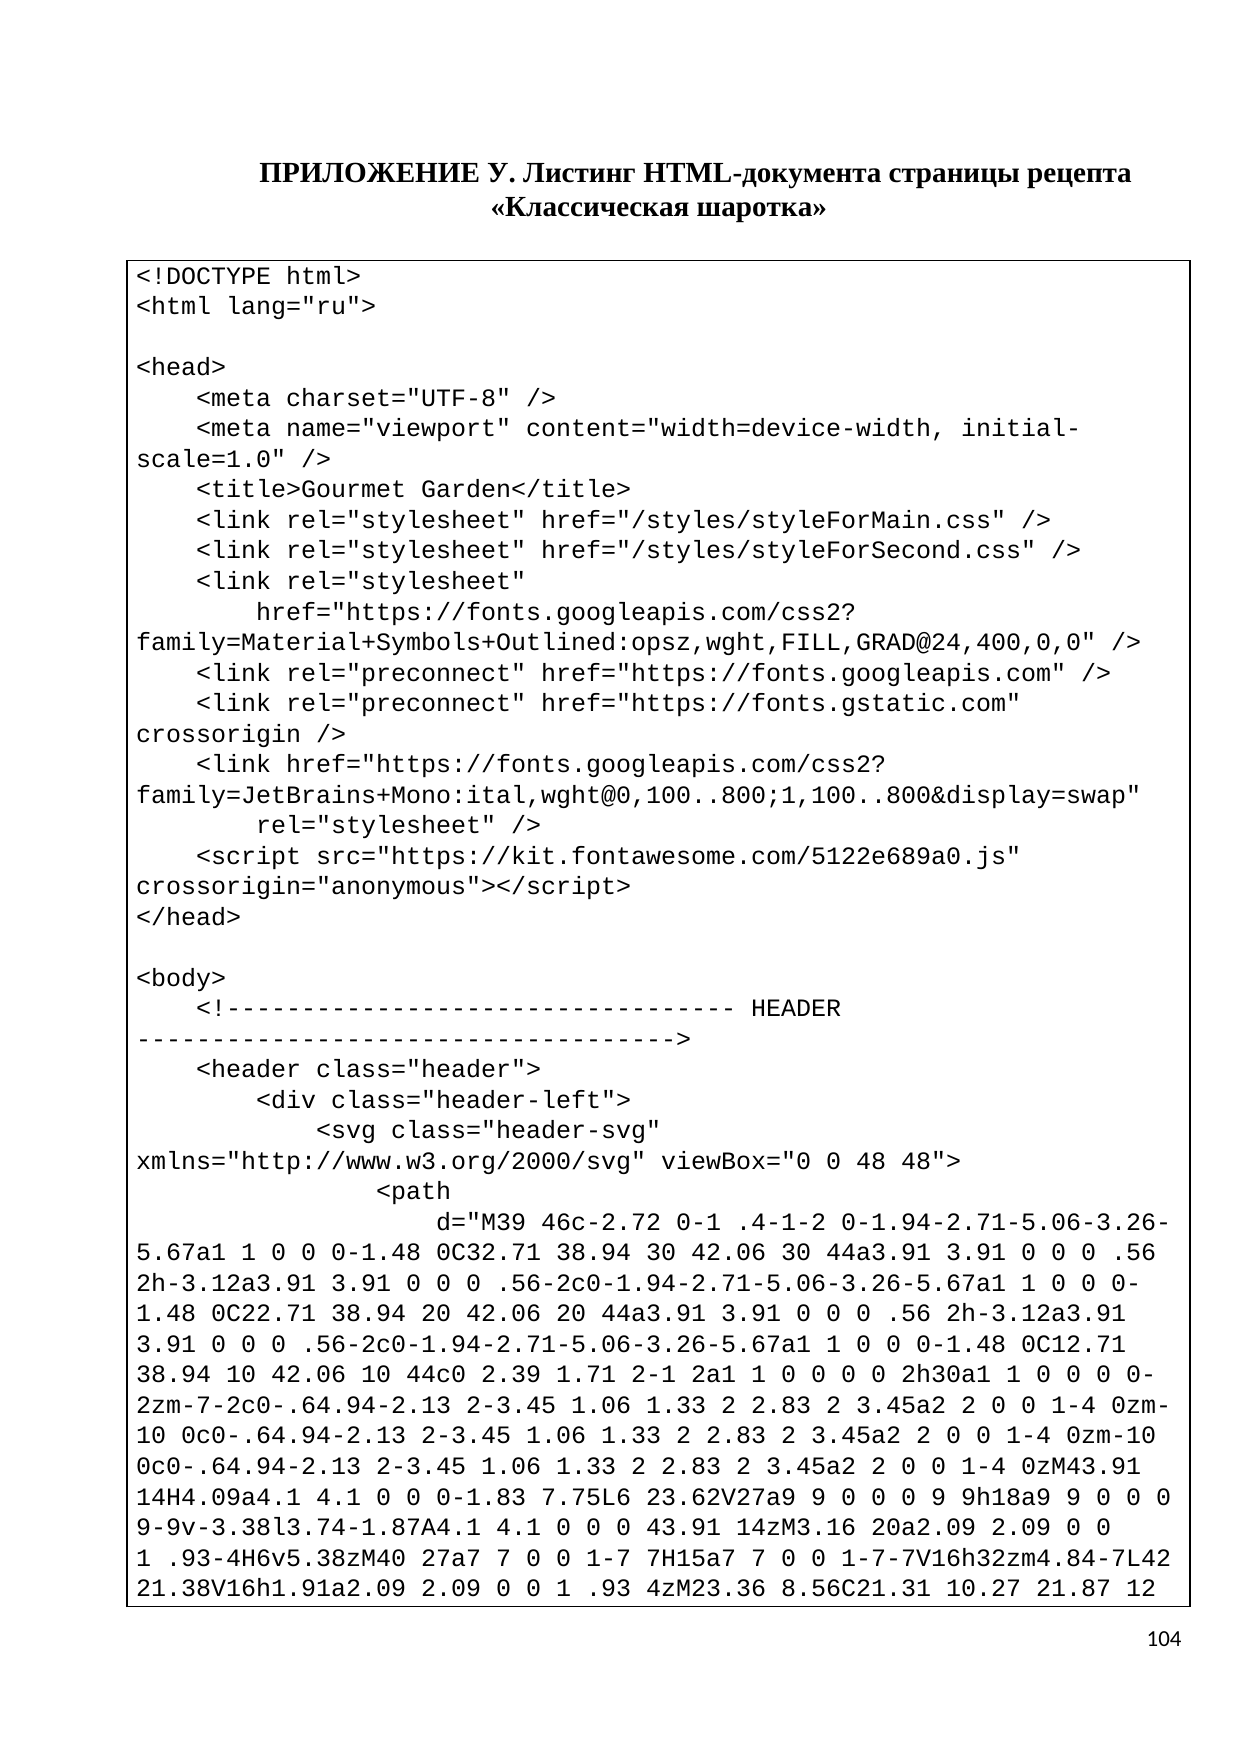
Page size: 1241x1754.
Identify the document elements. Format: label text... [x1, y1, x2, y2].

text <path [128, 1176, 1189, 1206]
text <body> [128, 962, 1189, 993]
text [128, 1206, 1189, 1606]
text <header class="header"> [128, 1054, 1189, 1084]
text <meta name="viewport" content="width=device-width, initial-scale=1.0" /> [128, 413, 1189, 474]
text <div class="header-left"> [128, 1084, 1189, 1115]
text <link rel="stylesheet" href="/styles/styleForMain.css" /> [128, 504, 1189, 535]
text ПРИЛОЖЕНИЕ У. Листинг HTML-документа страницы рецепта «Классическая шаротка» [136, 156, 1181, 223]
text <script src="https://kit.fontawesome.com/5122e689a0.js" crossorigin="anonymous"></script> [128, 840, 1189, 901]
text <link rel="stylesheet" [128, 565, 1189, 596]
text <meta charset="UTF-8" /> [128, 382, 1189, 413]
text <link rel="stylesheet" href="/styles/styleForSecond.css" /> [128, 535, 1189, 565]
text <html lang="ru"> [128, 291, 1189, 322]
text <svg class="header-svg" xmlns="http://www.w3.org/2000/svg" viewBox="0 0 48 48"> [128, 1115, 1189, 1176]
text rel="stylesheet" /> [128, 809, 1189, 840]
text <head> [128, 352, 1189, 382]
text <title>Gourmet Garden</title> [128, 474, 1189, 504]
text <link rel="preconnect" href="https://fonts.googleapis.com" /> [128, 657, 1189, 687]
text <!---------------------------------- HEADER ------------------------------------> [128, 993, 1189, 1054]
text </head> [128, 901, 1189, 933]
text <!DOCTYPE html> [128, 261, 1189, 291]
text <link rel="preconnect" href="https://fonts.gstatic.com" crossorigin /> [128, 687, 1189, 748]
text href="https://fonts.googleapis.com/css2?family=Material+Symbols+Outlined:opsz,wght,FILL,GRAD@24,400,0,0" /> [128, 596, 1189, 657]
text <link href="https://fonts.googleapis.com/css2?family=JetBrains+Mono:ital,wght@0,100..800;1,100..800&display=swap" [128, 748, 1189, 809]
